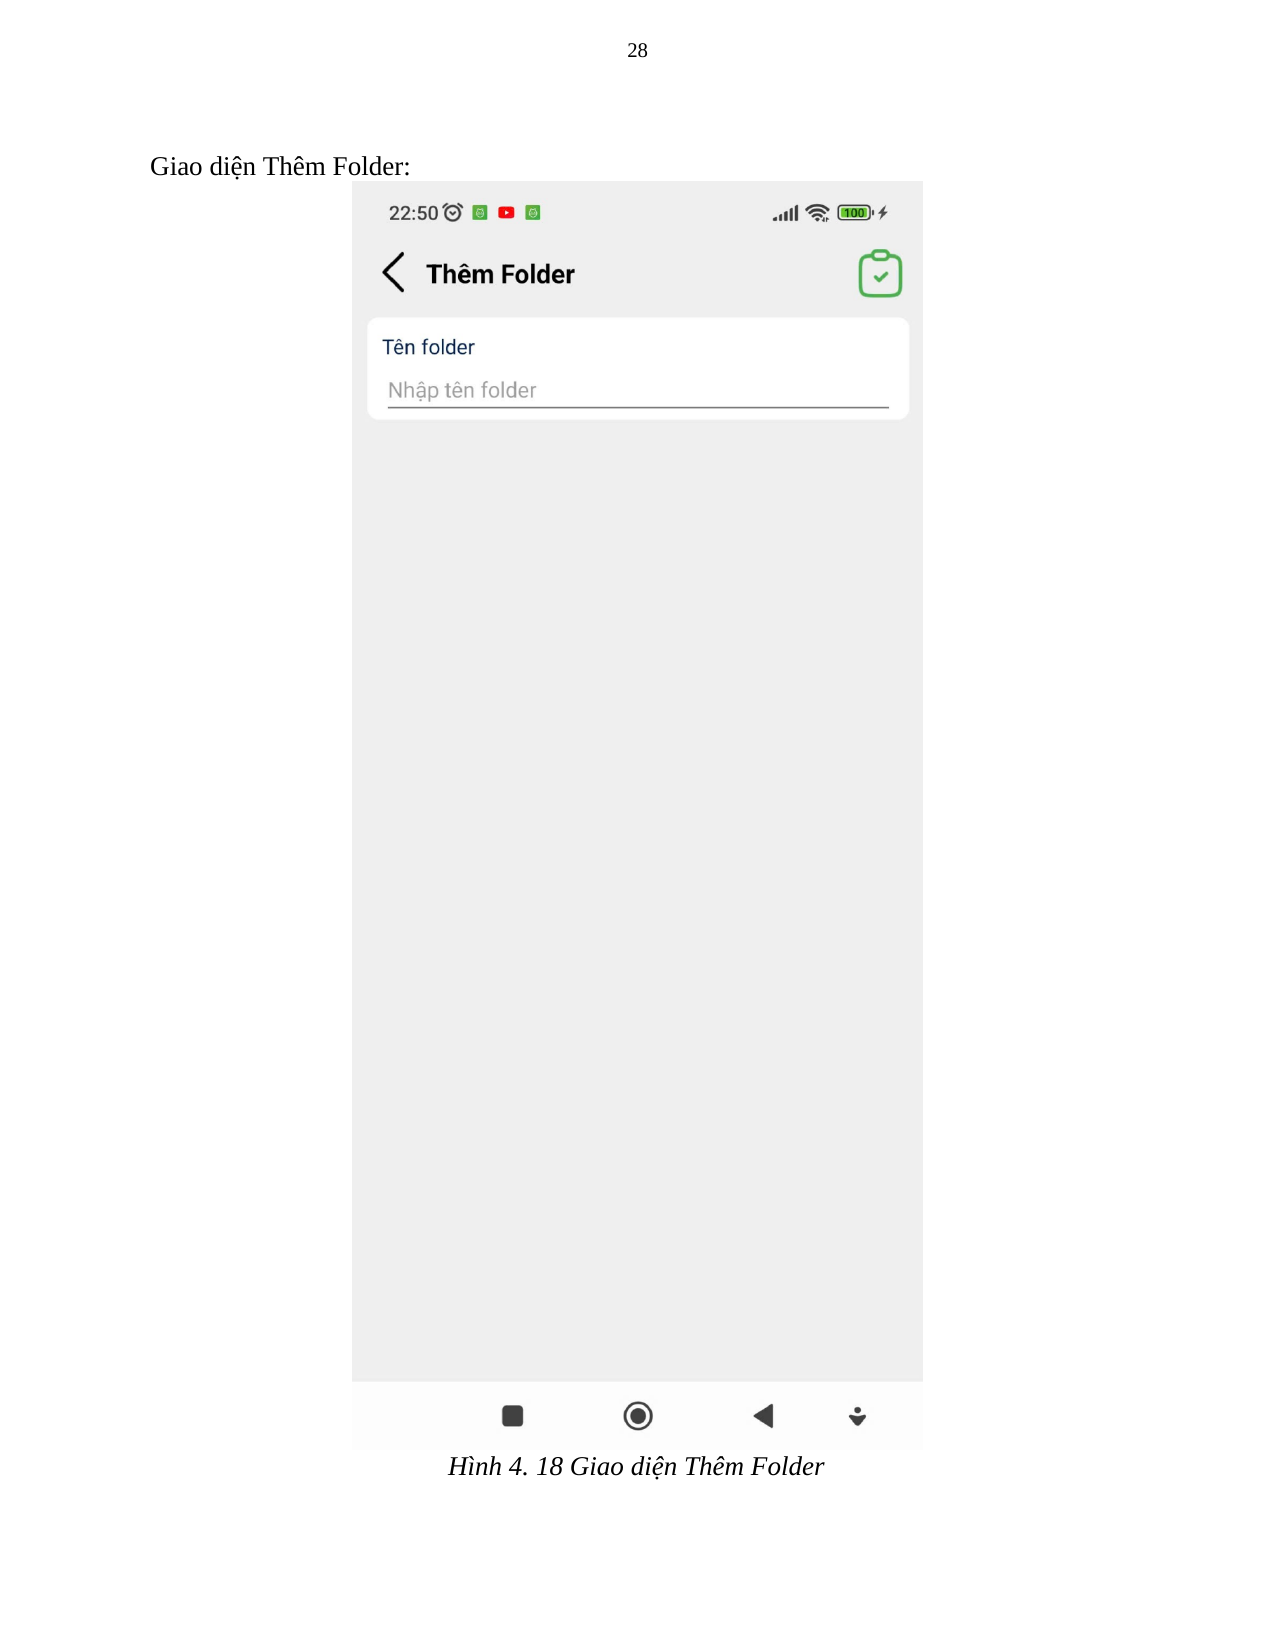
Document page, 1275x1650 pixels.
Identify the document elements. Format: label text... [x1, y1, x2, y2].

text Giao diện Thêm Folder: [150, 150, 1125, 181]
picture [352, 181, 923, 1450]
text Hình 4. 18 Giao diện Thêm Folder [150, 1450, 1125, 1481]
